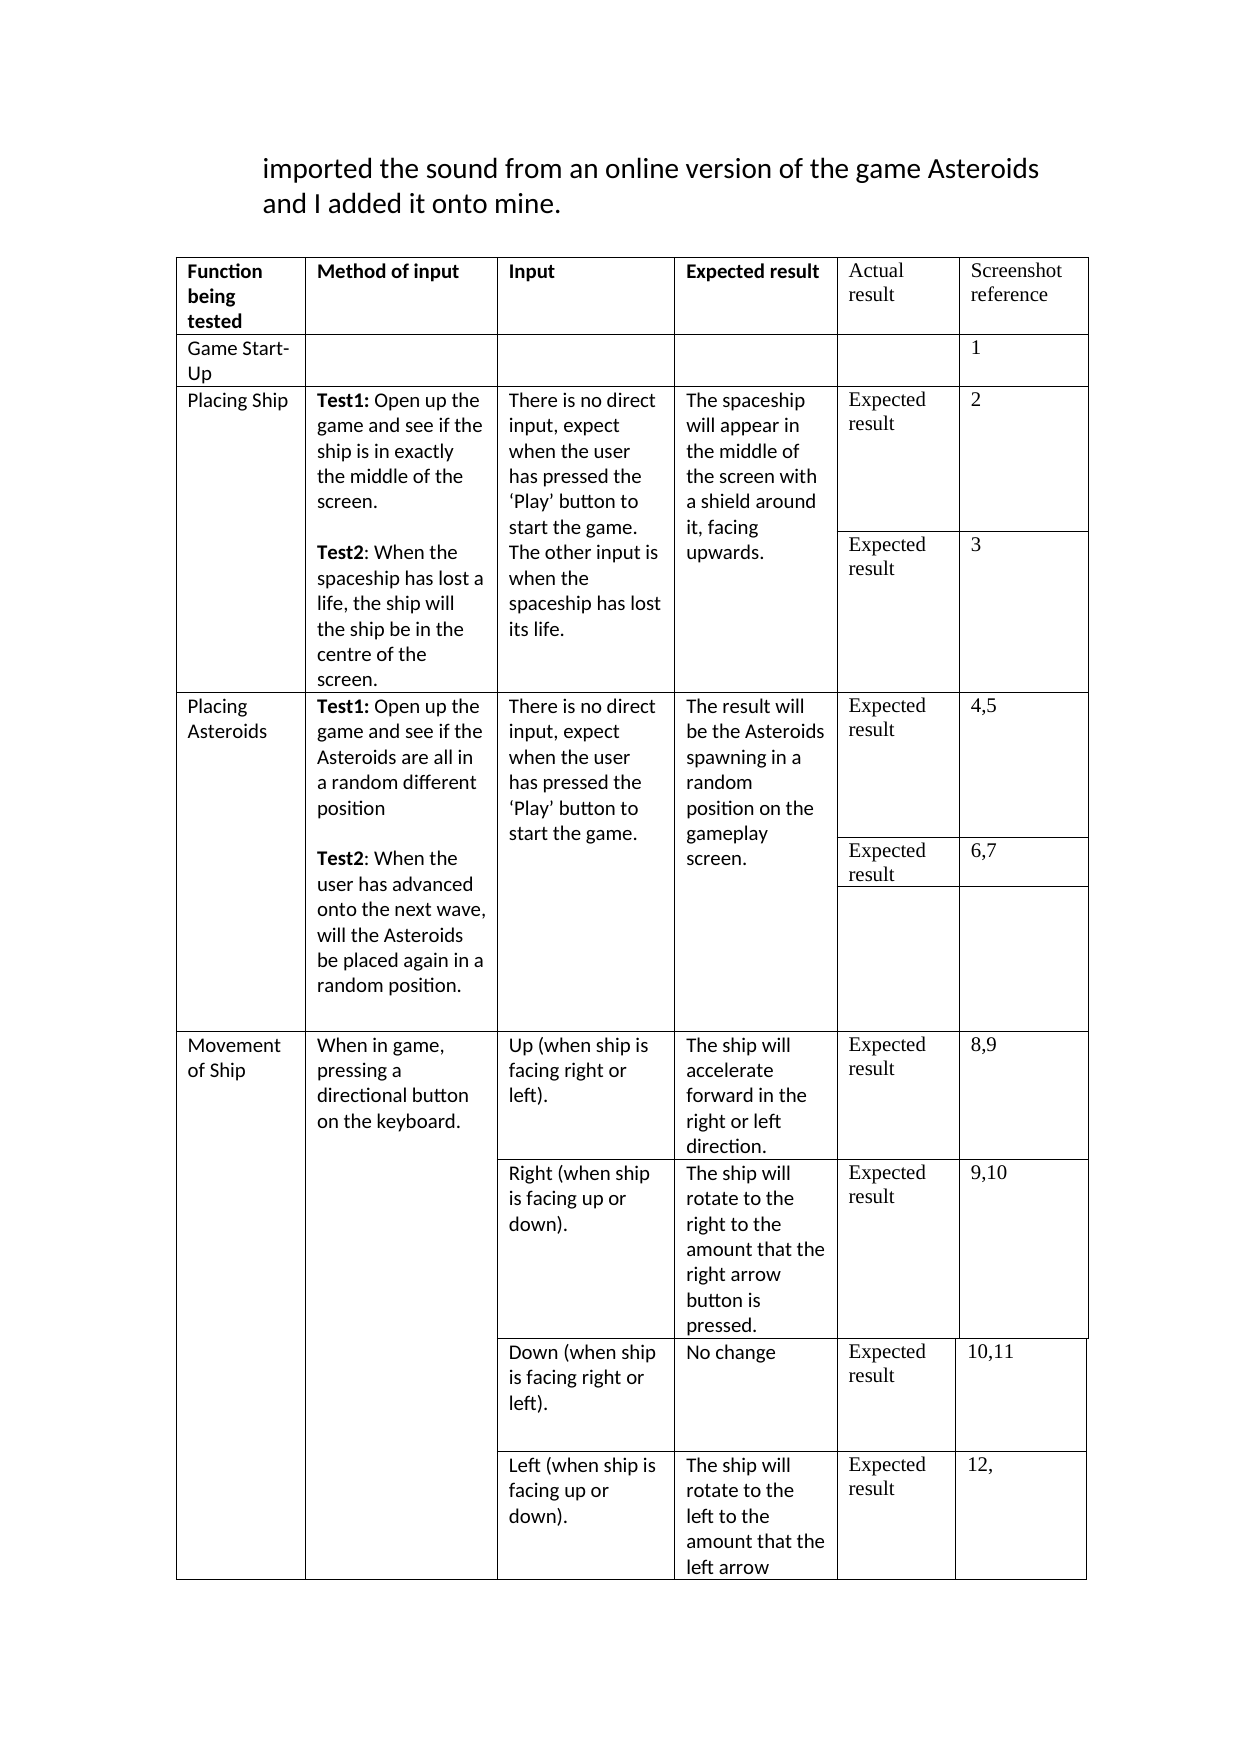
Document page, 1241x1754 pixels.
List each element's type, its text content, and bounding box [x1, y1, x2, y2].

table_cell 2 [960, 387, 1088, 531]
table_cell [498, 335, 674, 386]
table_cell There is no direct input, expect when the user has pressed the ‘Play’ button to start the game. The other input is when the spaceship has lost its life. [498, 387, 674, 692]
table_cell No change [675, 1339, 837, 1451]
table_cell Test1: Open up the game and see if the ship is in exactly the middle of the screen. Test2: When the spaceship has lost a life, the ship will the ship be in the centre of the screen. [306, 387, 497, 692]
table_header Actual result [838, 258, 959, 334]
table_cell 4,5 [960, 693, 1088, 837]
table_cell [838, 887, 959, 1031]
table_cell 9,10 [960, 1160, 1088, 1338]
table_cell Movement of Ship [177, 1032, 305, 1579]
table_cell Expected result [838, 1032, 959, 1159]
table_cell The spaceship will appear in the middle of the screen with a shield around it, facing upwards. [675, 387, 837, 692]
table_header Screenshot reference [960, 258, 1088, 334]
table_cell Placing Asteroids [177, 693, 305, 1031]
table_cell Test1: Open up the game and see if the Asteroids are all in a random different position Test2: When the user has advanced onto the next wave, will the Asteroids be placed again in a random position. [306, 693, 497, 1031]
table_cell [960, 887, 1088, 1031]
table_cell Expected result [838, 838, 959, 886]
table_cell Game Start-Up [177, 335, 305, 386]
table_cell Right (when ship is facing up or down). [498, 1160, 674, 1338]
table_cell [675, 1452, 837, 1579]
table_cell The ship will accelerate forward in the right or left direction. [675, 1032, 837, 1159]
table_cell There is no direct input, expect when the user has pressed the ‘Play’ button to start the game. [498, 693, 674, 1031]
table_cell 3 [960, 532, 1088, 692]
table_cell [306, 335, 497, 386]
table_cell 10,11 [956, 1339, 1086, 1451]
table_cell Up (when ship is facing right or left). [498, 1032, 674, 1159]
table_cell [675, 335, 837, 386]
table_cell The result will be the Asteroids spawning in a random position on the gameplay screen. [675, 693, 837, 1031]
table_header Input [498, 258, 674, 334]
table_cell 12, [956, 1452, 1086, 1579]
table_header Method of input [306, 258, 497, 334]
table_header Expected result [675, 258, 837, 334]
table_cell 6,7 [960, 838, 1088, 886]
table_cell Placing Ship [177, 387, 305, 692]
table_cell 8,9 [960, 1032, 1088, 1159]
table_cell The ship will rotate to the right to the amount that the right arrow button is pressed. [675, 1160, 837, 1338]
table_cell Expected result [838, 1160, 959, 1338]
table_cell Expected result [838, 693, 959, 837]
table_cell Down (when ship is facing right or left). [498, 1339, 674, 1451]
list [262, 150, 1053, 221]
table_cell Expected result [838, 1339, 955, 1451]
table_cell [498, 1452, 674, 1579]
table_cell When in game, pressing a directional button on the keyboard. [306, 1032, 497, 1579]
table_cell 1 [960, 335, 1088, 386]
table_cell Expected result [838, 1452, 955, 1579]
table_cell Expected result [838, 387, 959, 531]
table_cell Expected result [838, 532, 959, 692]
table_header Function being tested [177, 258, 305, 334]
table_cell [838, 335, 959, 386]
